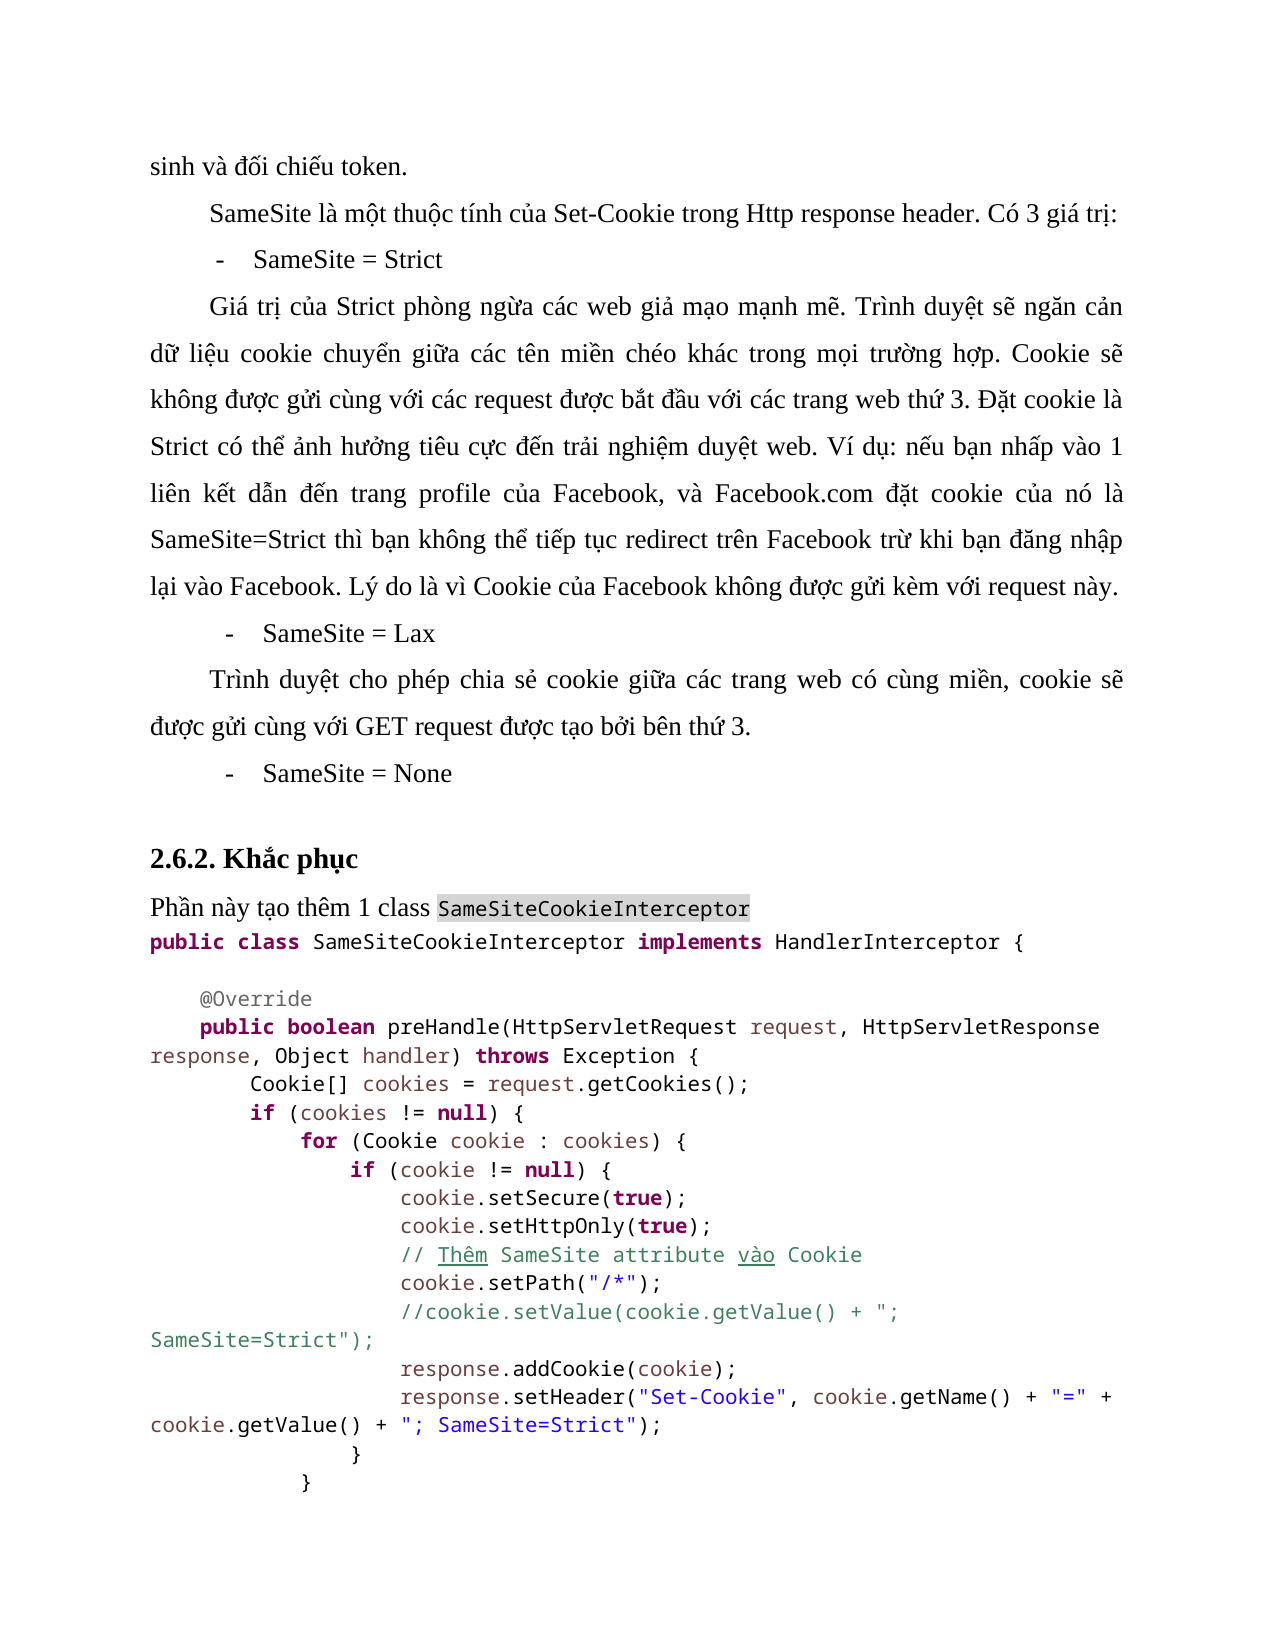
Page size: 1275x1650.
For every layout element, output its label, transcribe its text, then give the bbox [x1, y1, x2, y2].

text cookie.setHttpOnly(true); [150, 1212, 1125, 1240]
text Cookie[] cookies = request.getCookies(); [150, 1069, 1125, 1098]
text response.addCookie(cookie); [150, 1354, 1125, 1382]
text } [150, 1467, 1125, 1496]
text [150, 150, 1125, 181]
text //cookie.setValue(cookie.getValue() + "; SameSite=Strict"); [150, 1297, 1125, 1354]
text response.setHeader("Set-Cookie", cookie.getName() + "=" + cookie.getValue() + "; SameSite=Strict"); [150, 1382, 1125, 1439]
text public boolean preHandle(HttpServletRequest request, HttpServletResponse response, Object handler) throws Exception { [150, 1012, 1125, 1069]
list SameSite = None [225, 757, 1125, 788]
text SameSite là một thuộc tính của Set-Cookie trong Http response header. Có 3 giá trị: [150, 197, 1125, 228]
text } [150, 1439, 1125, 1467]
text cookie.setSecure(true); [150, 1183, 1125, 1212]
text @Override [150, 984, 1125, 1012]
text for (Cookie cookie : cookies) { [150, 1126, 1125, 1155]
text cookie.setPath("/*"); [150, 1268, 1125, 1297]
text Giá trị của Strict phòng ngừa các web giả mạo mạnh mẽ. Trình duyệt sẽ ngăn cản dữ liệu cookie chuyển giữa các tên miền chéo khác trong mọi trường hợp. Cookie sẽ không được gửi cùng với các request được bắt đầu với các trang web thứ 3. Đặt cookie là Strict có thể ảnh hưởng tiêu cực đến trải nghiệm duyệt web. Ví dụ: nếu bạn nhấp vào 1 liên kết dẫn đến trang profile của Facebook, và Facebook.com đặt cookie của nó là SameSite=Strict thì bạn không thể tiếp tục redirect trên Facebook trừ khi bạn đăng nhập lại vào Facebook. Lý do là vì Cookie của Facebook không được gửi kèm với request này. [150, 290, 1125, 601]
list SameSite = Strict [215, 243, 1125, 274]
list SameSite = Lax [225, 617, 1125, 648]
text Trình duyệt cho phép chia sẻ cookie giữa các trang web có cùng miền, cookie sẽ được gửi cùng với GET request được tạo bởi bên thứ 3. [150, 663, 1125, 741]
subtitle 2.6.2. Khắc phục [150, 841, 1125, 874]
text // Thêm SameSite attribute vào Cookie [150, 1240, 1125, 1268]
text if (cookie != null) { [150, 1155, 1125, 1183]
text if (cookies != null) { [150, 1098, 1125, 1126]
text Phần này tạo thêm 1 class SameSiteCookieInterceptor [150, 891, 1125, 922]
text public class SameSiteCookieInterceptor implements HandlerInterceptor { [150, 927, 1125, 956]
